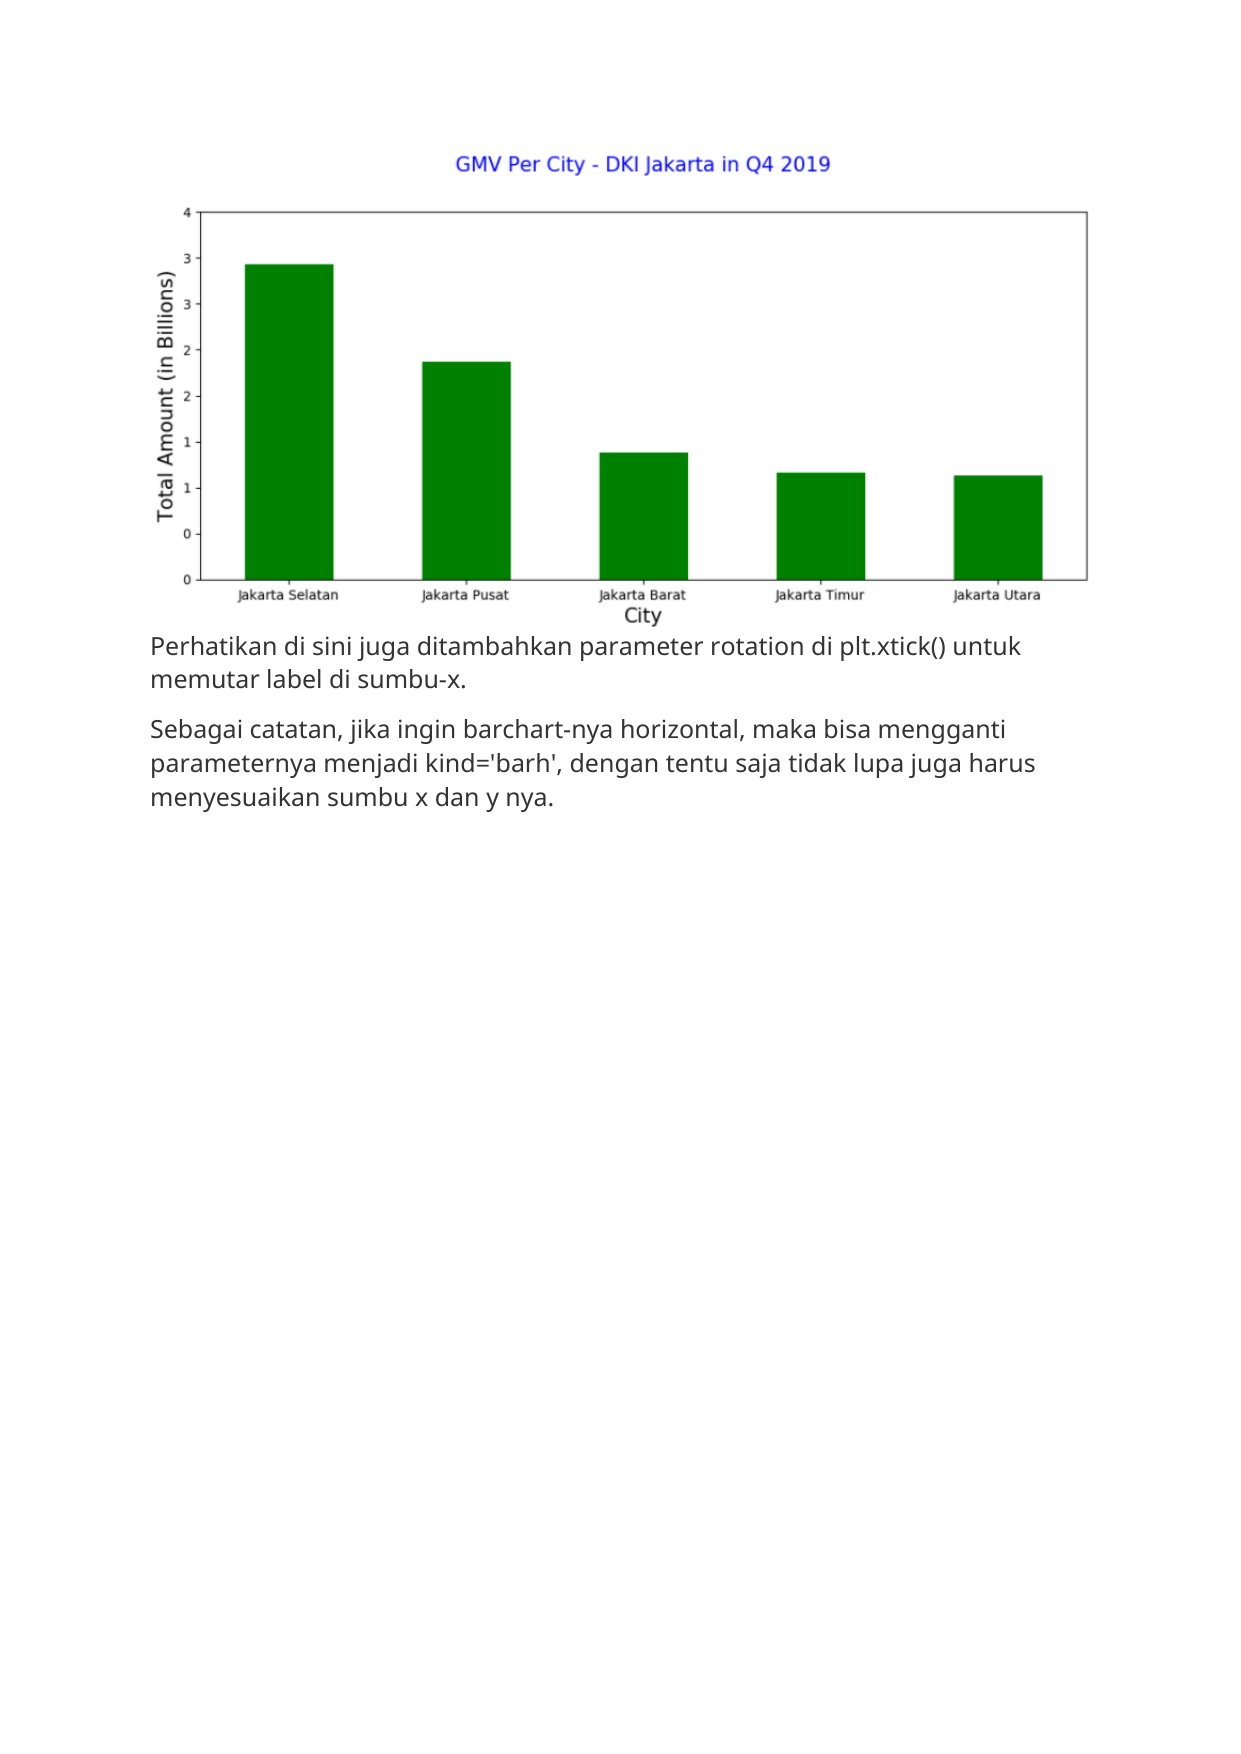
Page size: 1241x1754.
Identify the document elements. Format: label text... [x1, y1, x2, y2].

picture [150, 150, 1091, 629]
text Sebagai catatan, jika ingin barchart-nya horizontal, maka bisa mengganti parameternya menjadi kind='barh', dengan tentu saja tidak lupa juga harus menyesuaikan sumbu x dan y nya. [150, 712, 1090, 814]
text Perhatikan di sini juga ditambahkan parameter rotation di plt.xtick() untuk memutar label di sumbu-x. [150, 629, 1090, 696]
